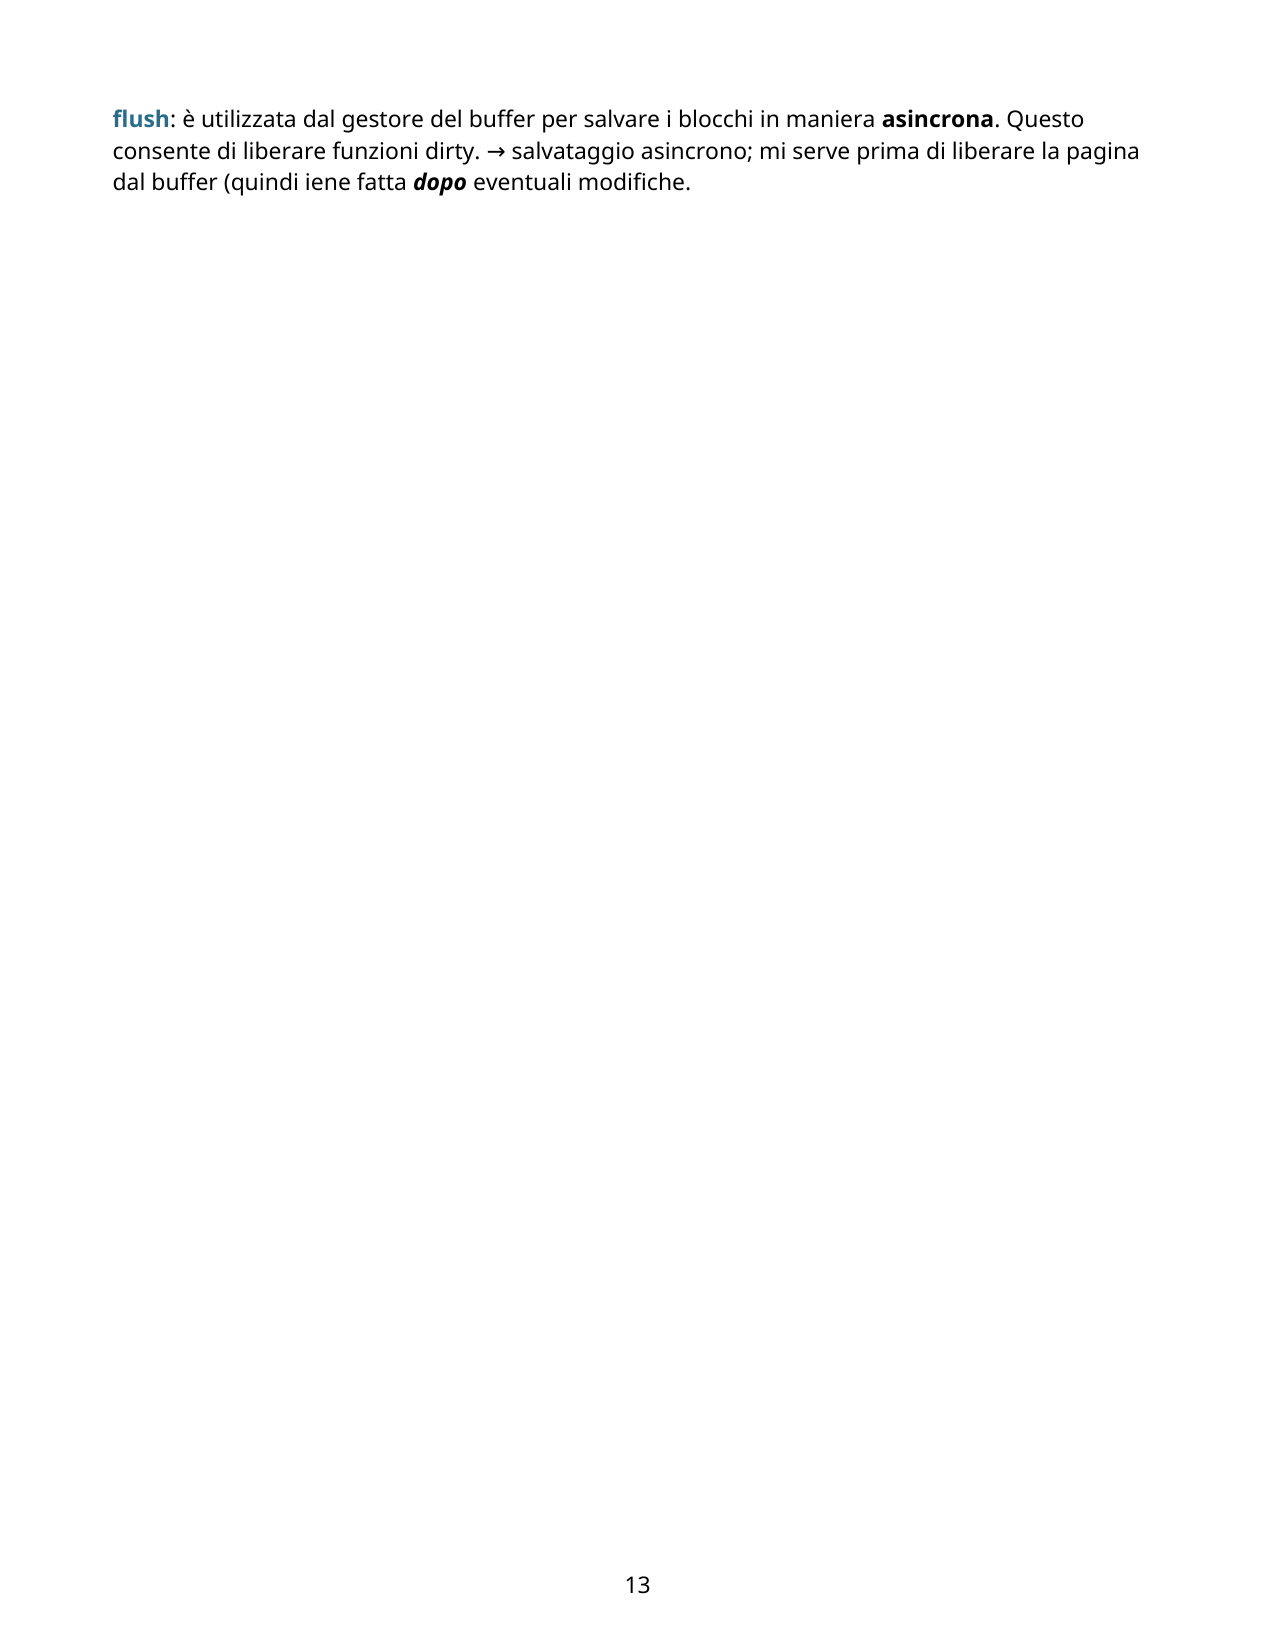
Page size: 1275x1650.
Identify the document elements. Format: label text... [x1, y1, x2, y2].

text flush: è utilizzata dal gestore del buffer per salvare i blocchi in maniera asincrona. Questo consente di liberare funzioni dirty. → salvataggio asincrono; mi serve prima di liberare la pagina dal buffer (quindi iene fatta dopo eventuali modifiche. [112, 103, 1162, 197]
